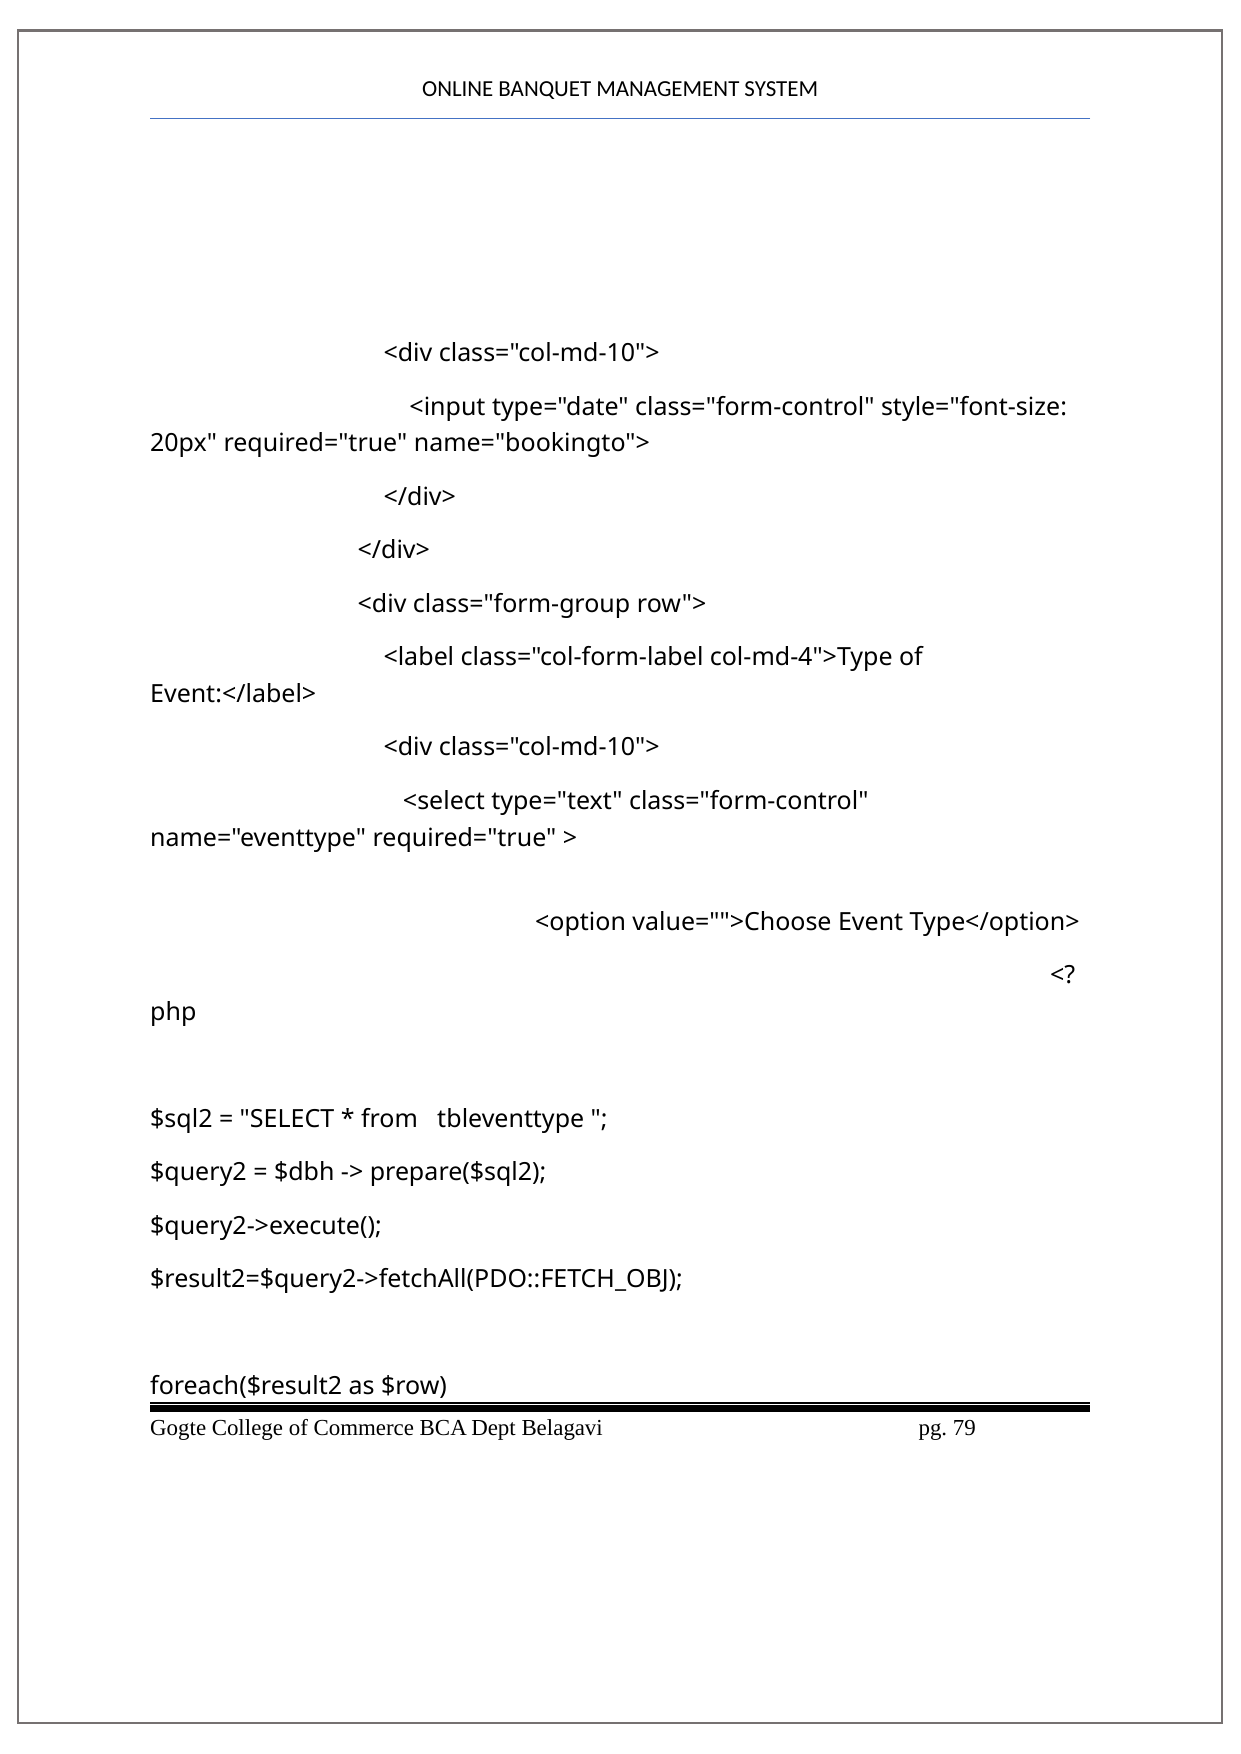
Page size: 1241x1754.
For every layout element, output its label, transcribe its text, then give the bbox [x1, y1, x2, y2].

text foreach($result2 as $row) [150, 1368, 1090, 1402]
text $result2=$query2->fetchAll(PDO::FETCH_OBJ); [150, 1261, 1090, 1295]
text <select type="text" class="form-control" name="eventtype" required="true" > [150, 782, 1090, 853]
text </div> [150, 532, 1090, 566]
text <div class="col-md-10"> [150, 335, 1090, 369]
text <option value="">Choose Event Type</option> [150, 873, 1090, 937]
text </div> [150, 478, 1090, 513]
text $query2 = $dbh -> prepare($sql2); [150, 1154, 1090, 1188]
text <label class="col-form-label col-md-4">Type of Event:</label> [150, 639, 1090, 710]
text $query2->execute(); [150, 1207, 1090, 1241]
text <input type="date" class="form-control" style="font-size: 20px" required="true" name="bookingto"> [150, 388, 1090, 459]
text <div class="form-group row"> [150, 585, 1090, 619]
text <?php [150, 957, 1090, 1028]
text $sql2 = "SELECT * from tbleventtype "; [150, 1101, 1090, 1134]
text <div class="col-md-10"> [150, 729, 1090, 763]
